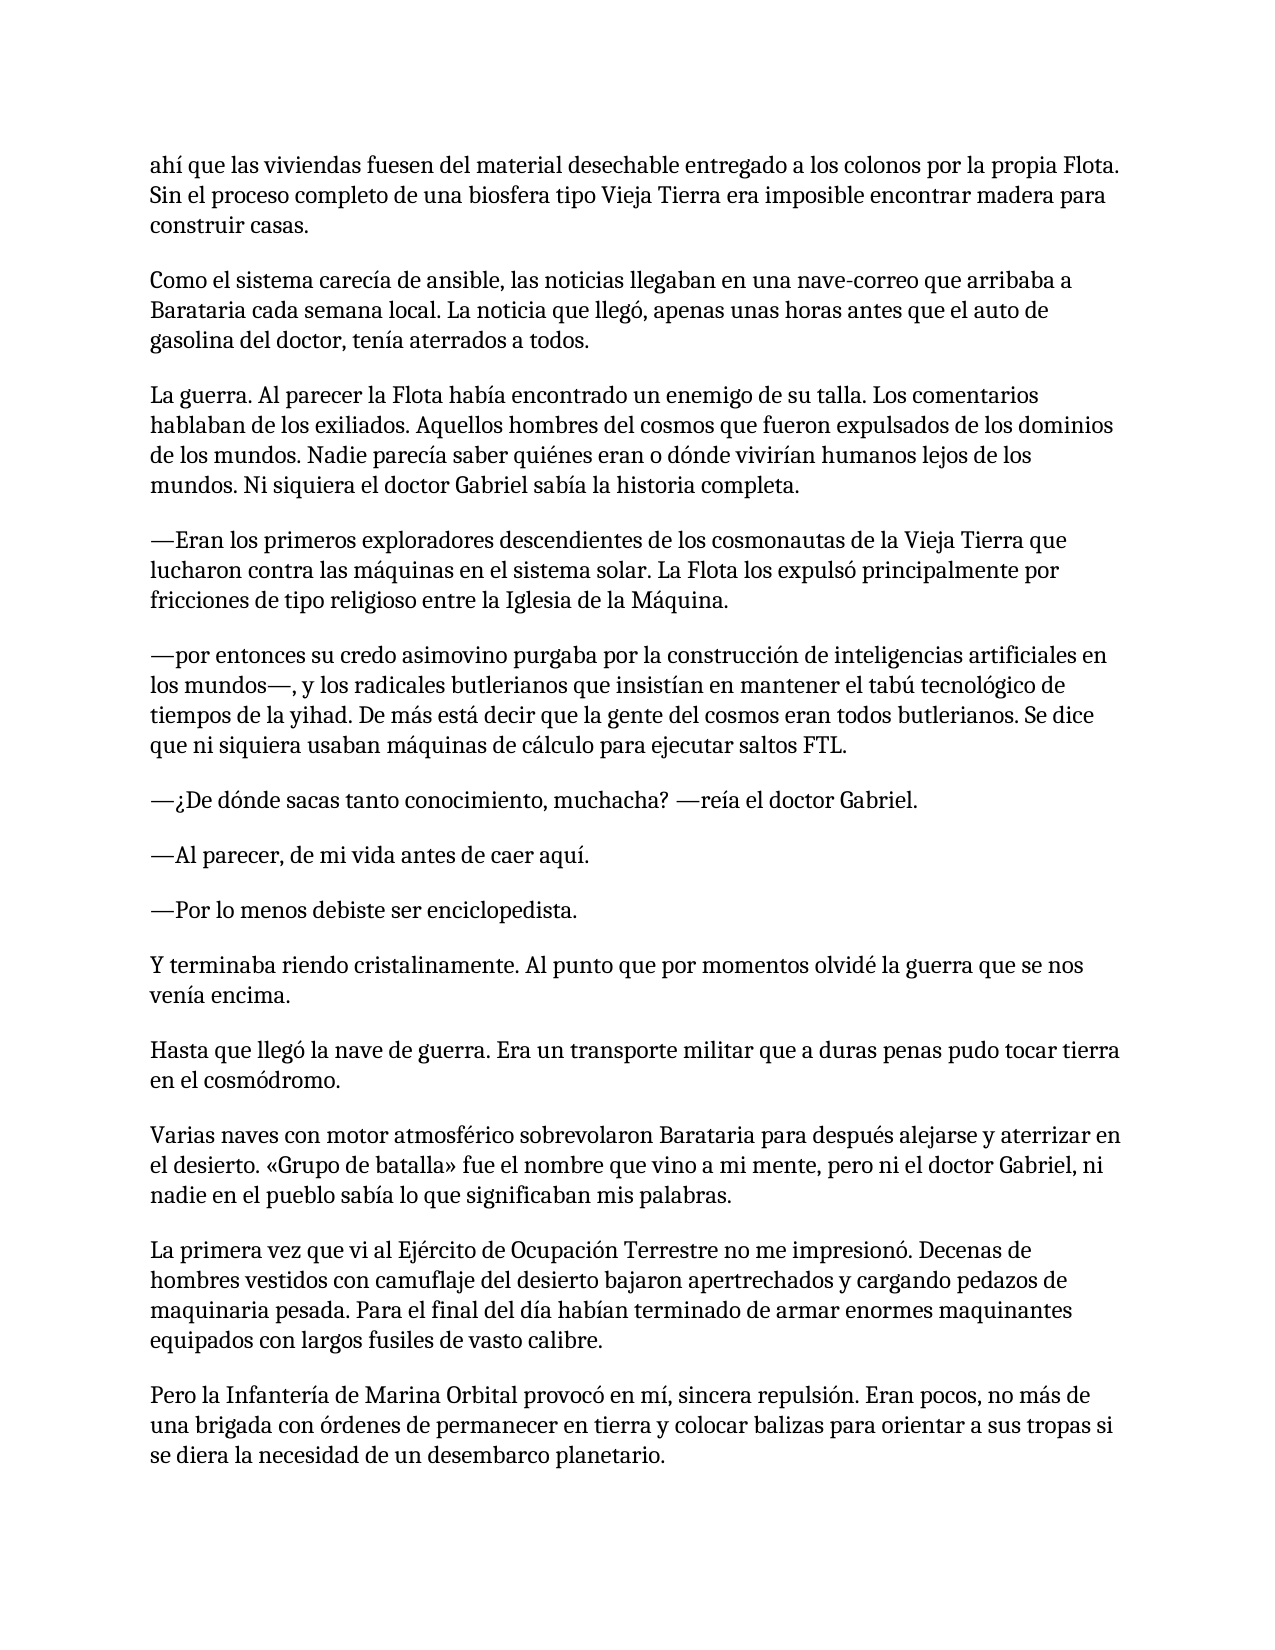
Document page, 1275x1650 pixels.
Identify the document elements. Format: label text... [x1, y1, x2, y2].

text Como el sistema carecía de ansible, las noticias llegaban en una nave-correo que arribaba a Barataria cada semana local. La noticia que llegó, apenas unas horas antes que el auto de gasolina del doctor, tenía aterrados a todos. [150, 265, 1125, 355]
text Hasta que llegó la nave de guerra. Era un transporte militar que a duras penas pudo tocar tierra en el cosmódromo. [150, 1035, 1125, 1095]
text —Eran los primeros exploradores descendientes de los cosmonautas de la Vieja Tierra que lucharon contra las máquinas en el sistema solar. La Flota los expulsó principalmente por fricciones de tipo religioso entre la Iglesia de la Máquina. [150, 525, 1125, 615]
text —¿De dónde sacas tanto conocimiento, muchacha? —reía el doctor Gabriel. [150, 785, 1125, 815]
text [150, 150, 1125, 240]
text La guerra. Al parecer la Flota había encontrado un enemigo de su talla. Los comentarios hablaban de los exiliados. Aquellos hombres del cosmos que fueron expulsados de los dominios de los mundos. Nadie parecía saber quiénes eran o dónde vivirían humanos lejos de los mundos. Ni siquiera el doctor Gabriel sabía la historia completa. [150, 380, 1125, 500]
text Varias naves con motor atmosférico sobrevolaron Barataria para después alejarse y aterrizar en el desierto. «Grupo de batalla» fue el nombre que vino a mi mente, pero ni el doctor Gabriel, ni nadie en el pueblo sabía lo que significaban mis palabras. [150, 1120, 1125, 1210]
text —Al parecer, de mi vida antes de caer aquí. [150, 840, 1125, 870]
text La primera vez que vi al Ejército de Ocupación Terrestre no me impresionó. Decenas de hombres vestidos con camuflaje del desierto bajaron apertrechados y cargando pedazos de maquinaria pesada. Para el final del día habían terminado de armar enormes maquinantes equipados con largos fusiles de vasto calibre. [150, 1235, 1125, 1355]
text Pero la Infantería de Marina Orbital provocó en mí, sincera repulsión. Eran pocos, no más de una brigada con órdenes de permanecer en tierra y colocar balizas para orientar a sus tropas si se diera la necesidad de un desembarco planetario. [150, 1380, 1125, 1470]
text Y terminaba riendo cristalinamente. Al punto que por momentos olvidé la guerra que se nos venía encima. [150, 950, 1125, 1010]
text —por entonces su credo asimovino purgaba por la construcción de inteligencias artificiales en los mundos—, y los radicales butlerianos que insistían en mantener el tabú tecnológico de tiempos de la yihad. De más está decir que la gente del cosmos eran todos butlerianos. Se dice que ni siquiera usaban máquinas de cálculo para ejecutar saltos FTL. [150, 640, 1125, 760]
text —Por lo menos debiste ser enciclopedista. [150, 895, 1125, 925]
